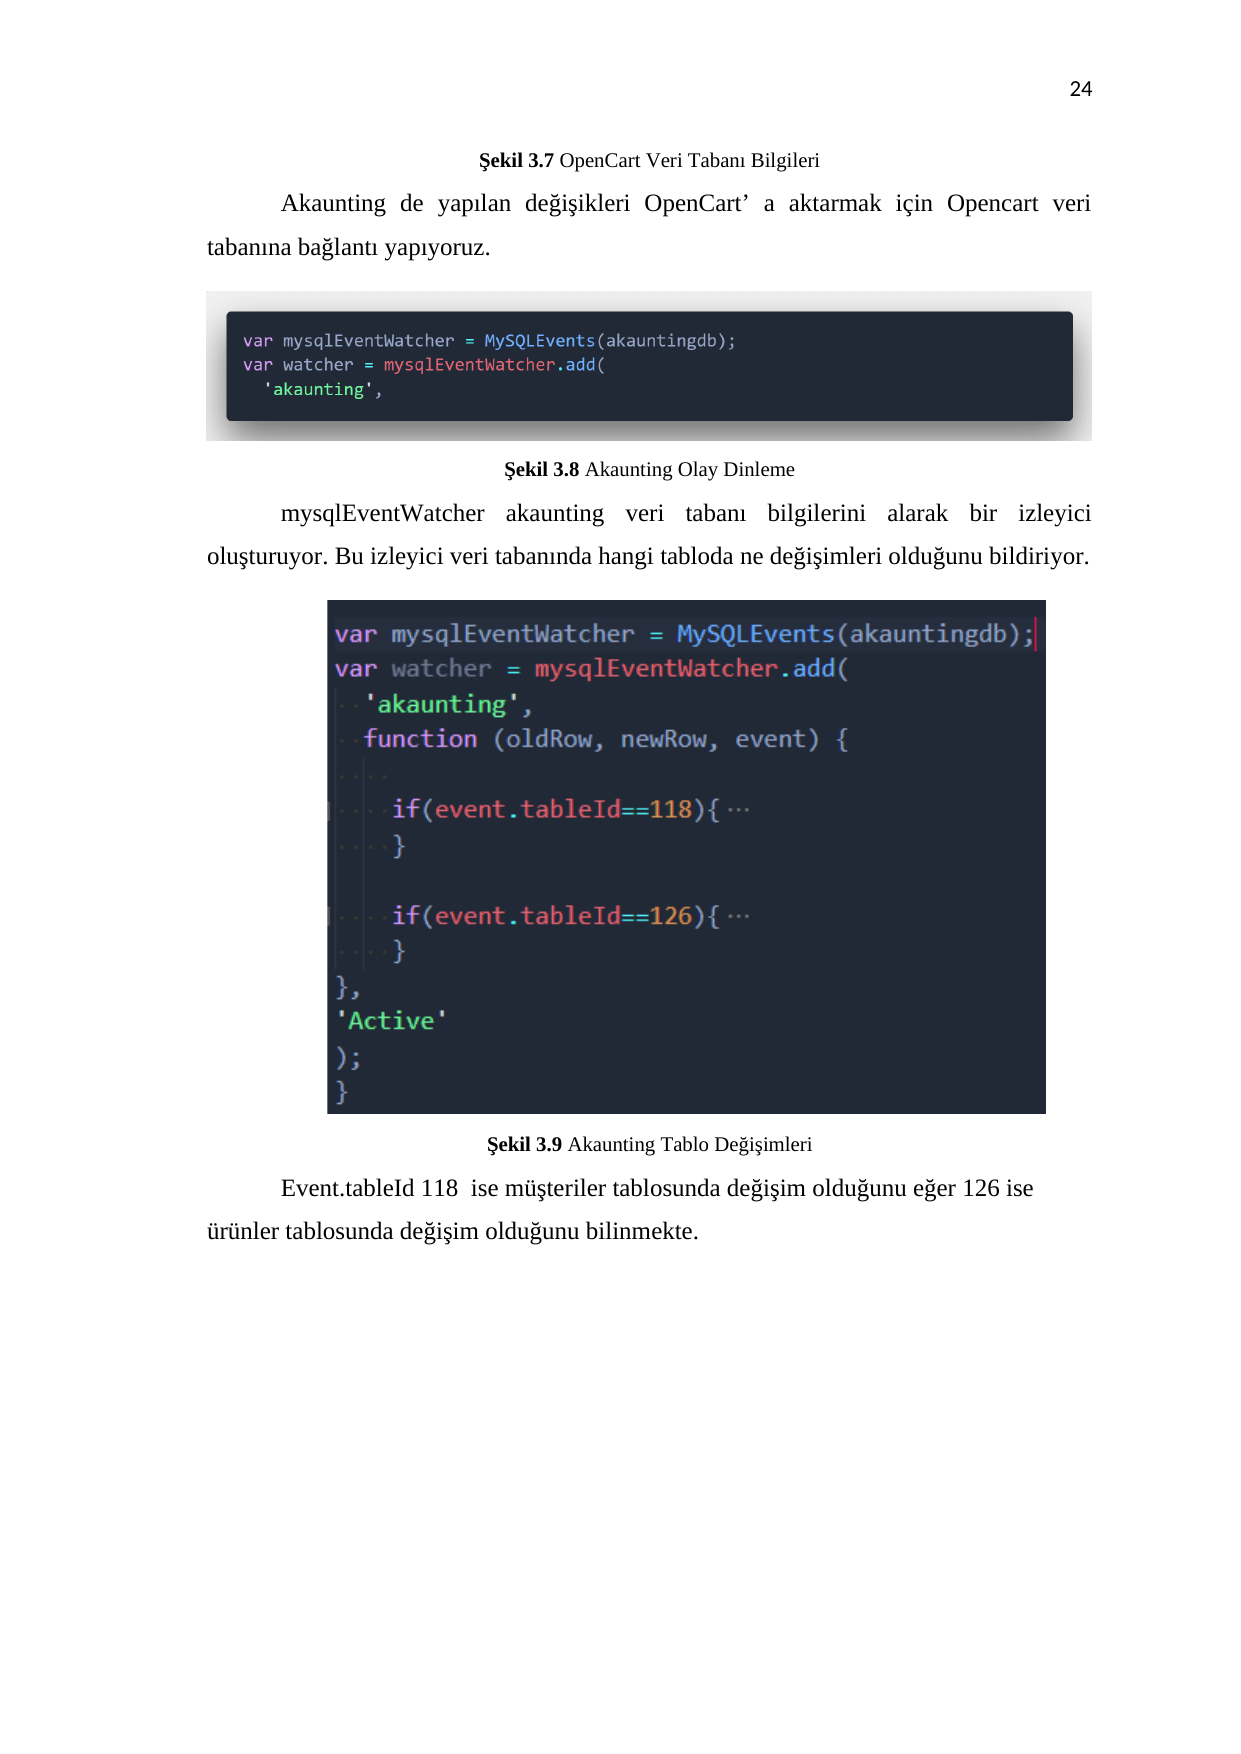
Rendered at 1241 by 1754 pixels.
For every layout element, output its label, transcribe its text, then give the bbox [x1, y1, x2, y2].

text Şekil 3.7 OpenCart Veri Tabanı Bilgileri [207, 148, 1092, 172]
text Şekil 3.8 Akaunting Olay Dinleme [207, 457, 1092, 481]
text Şekil 3.9 Akaunting Tablo Değişimleri [207, 1132, 1092, 1156]
picture [206, 291, 1092, 441]
text Akaunting de yapılan değişikleri OpenCart’ a aktarmak için Opencart veri tabanına bağlantı yapıyoruz. [207, 188, 1092, 260]
text mysqlEventWatcher akaunting veri tabanı bilgilerini alarak bir izleyici oluşturuyor. Bu izleyici veri tabanında hangi tabloda ne değişimleri olduğunu bildiriyor. [207, 498, 1092, 569]
picture [327, 600, 1046, 1114]
text Event.tableId 118 ise müşteriler tablosunda değişim olduğunu eğer 126 ise ürünler tablosunda değişim olduğunu bilinmekte. [207, 1173, 1092, 1244]
